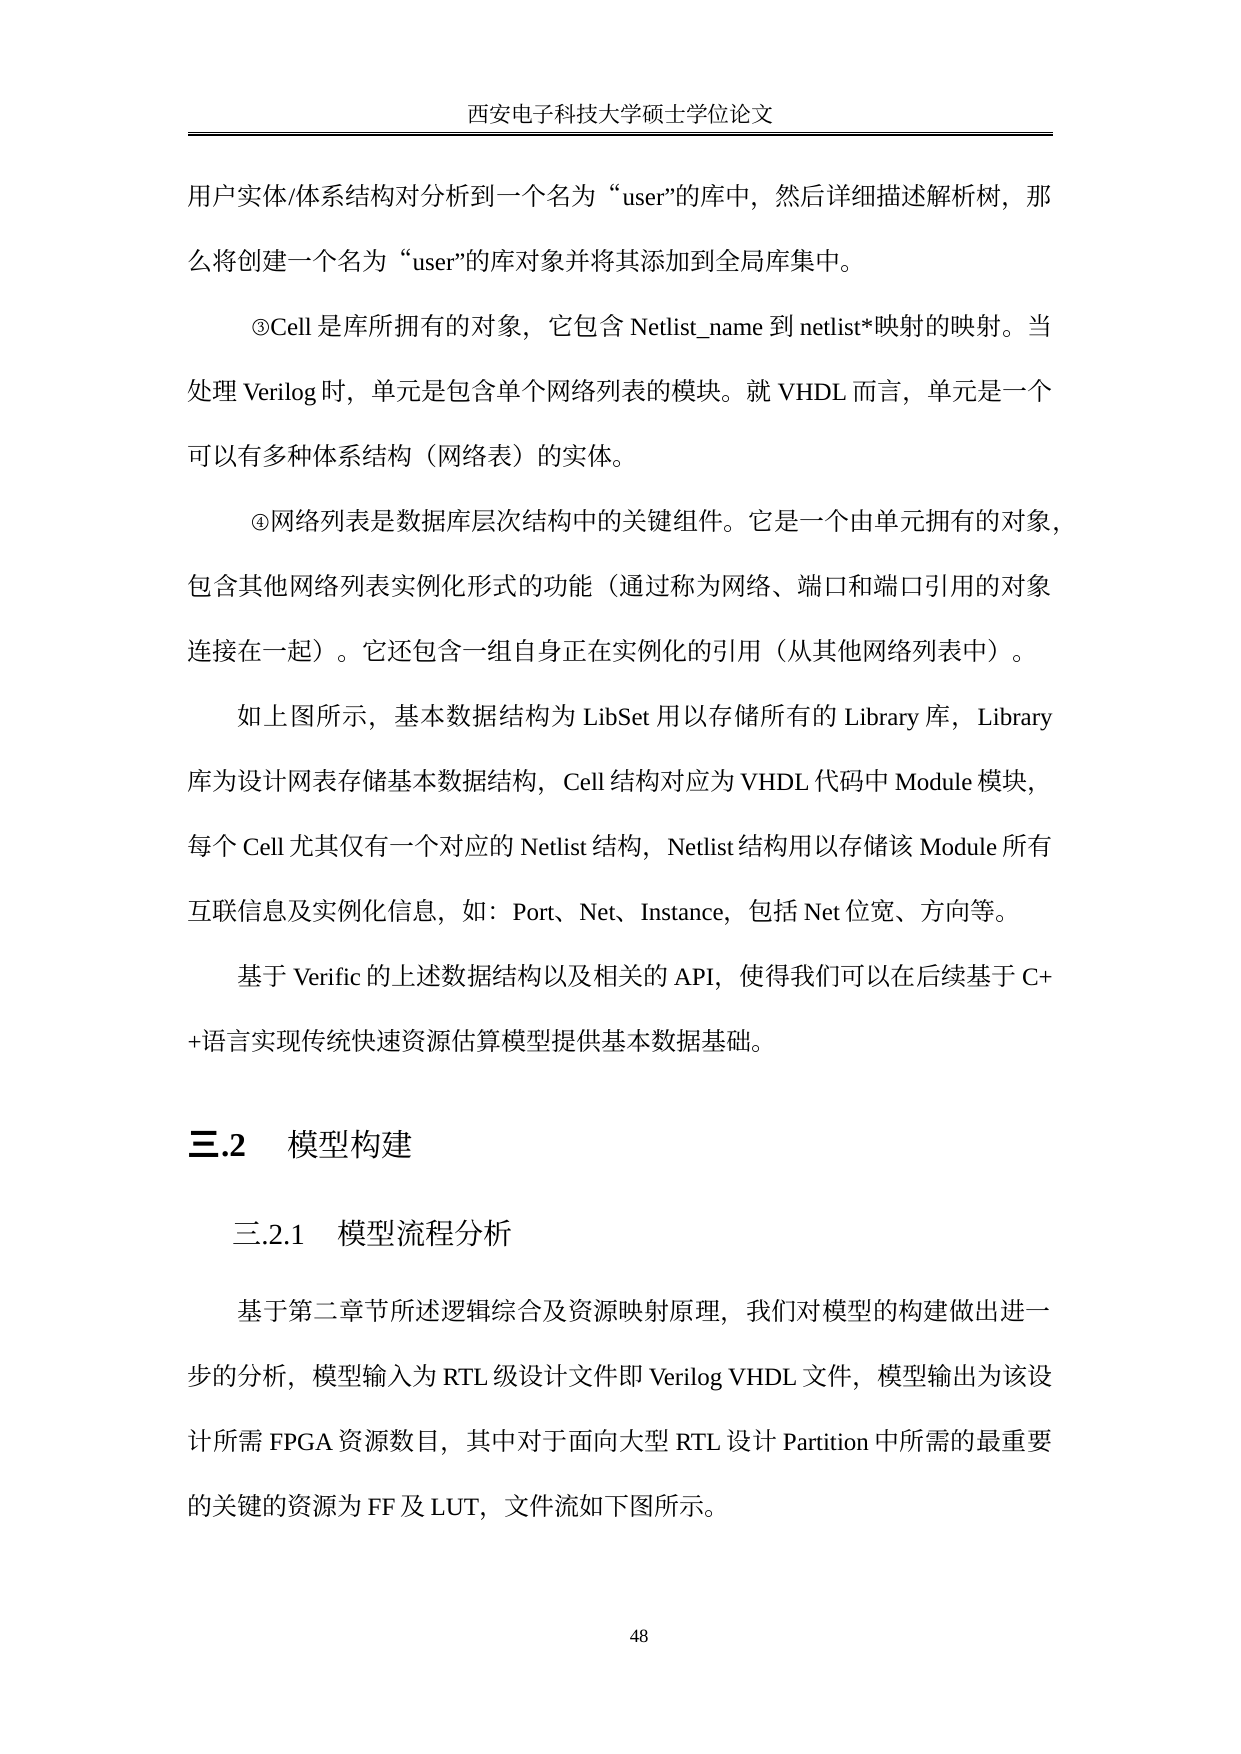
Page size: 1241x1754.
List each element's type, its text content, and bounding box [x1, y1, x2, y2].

text 基于Verific的上述数据结构以及相关的API，使得我们可以在后续基于C++语言实现传统快速资源估算模型提供基本数据基础。 [187, 942, 1053, 1072]
subtitle 模型构建 [187, 1109, 1053, 1174]
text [187, 162, 1053, 292]
subtitle 模型流程分析 [232, 1199, 1053, 1264]
text ③Cell是库所拥有的对象，它包含Netlist_name到netlist*映射的映射。当处理Verilog时，单元是包含单个网络列表的模块。就VHDL而言，单元是一个可以有多种体系结构（网络表）的实体。 [187, 292, 1053, 487]
text 如上图所示，基本数据结构为LibSet用以存储所有的Library库，Library库为设计网表存储基本数据结构，Cell结构对应为VHDL代码中Module模块，每个Cell尤其仅有一个对应的Netlist结构，Netlist结构用以存储该Module所有互联信息及实例化信息，如：Port、Net、Instance，包括Net位宽、方向等。 [187, 682, 1053, 942]
text ④网络列表是数据库层次结构中的关键组件。它是一个由单元拥有的对象，包含其他网络列表实例化形式的功能（通过称为网络、端口和端口引用的对象连接在一起）。它还包含一组自身正在实例化的引用（从其他网络列表中）。 [187, 487, 1053, 682]
text 基于第二章节所述逻辑综合及资源映射原理，我们对模型的构建做出进一步的分析，模型输入为RTL级设计文件即Verilog VHDL文件，模型输出为该设计所需FPGA资源数目，其中对于面向大型RTL设计Partition中所需的最重要的关键的资源为FF及LUT，文件流如下图所示。 [187, 1277, 1053, 1537]
